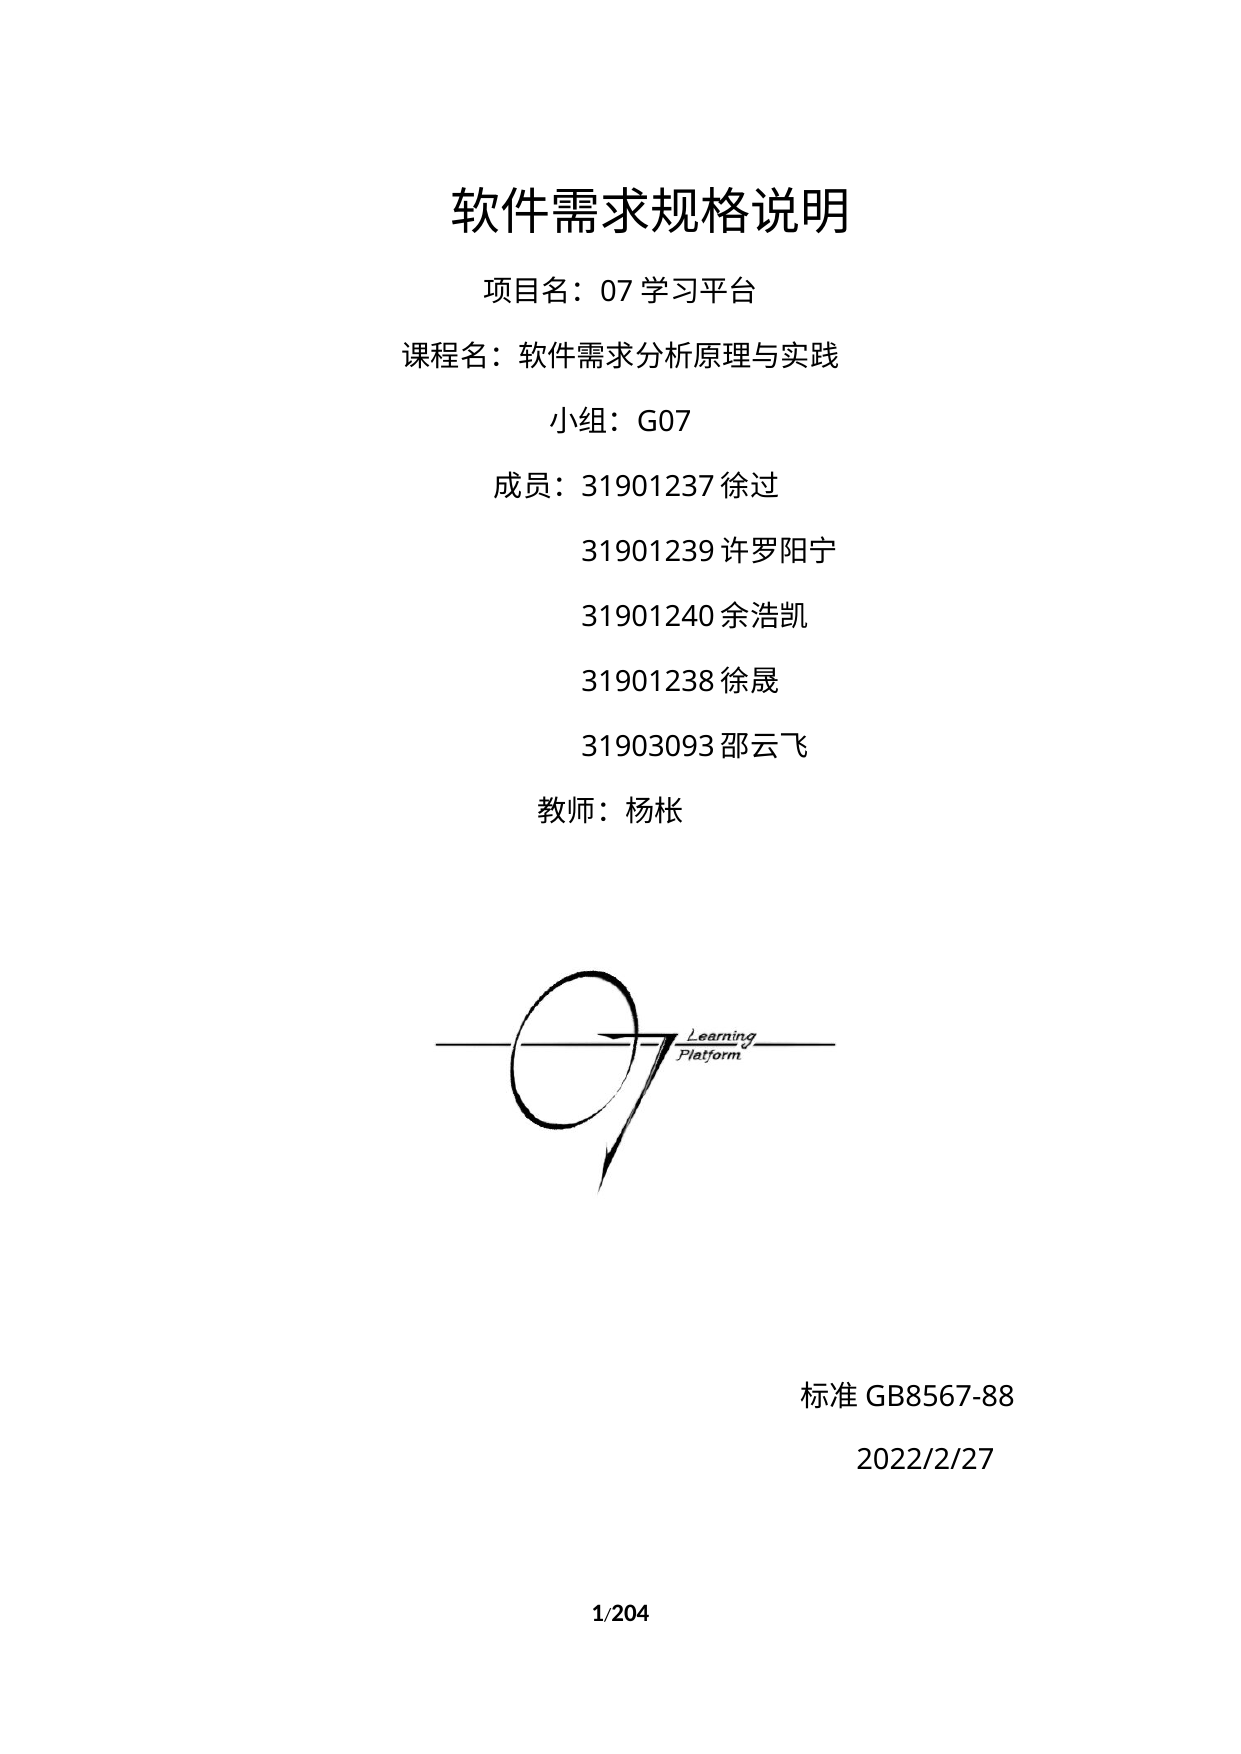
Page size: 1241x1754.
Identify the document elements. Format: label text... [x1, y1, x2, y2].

text 教师：杨枨 [537, 776, 1053, 841]
text 课程名：软件需求分析原理与实践 [187, 321, 1053, 386]
text 项目名：07 学习平台 [187, 256, 1053, 321]
text 软件需求规格说明 [406, 158, 1053, 256]
text 成员：31901237徐过 [450, 451, 1053, 516]
text 31903093邵云飞 [537, 711, 1053, 776]
text 小组：G07 [187, 386, 1053, 451]
text 2022/2/27 [275, 1426, 994, 1491]
text 标准 GB8567-88 [756, 1361, 1053, 1426]
text 31901240余浩凯 [537, 581, 1053, 646]
text 31901239许罗阳宁 [537, 516, 1053, 581]
text 31901238徐晟 [537, 646, 1053, 711]
picture [419, 841, 843, 1265]
